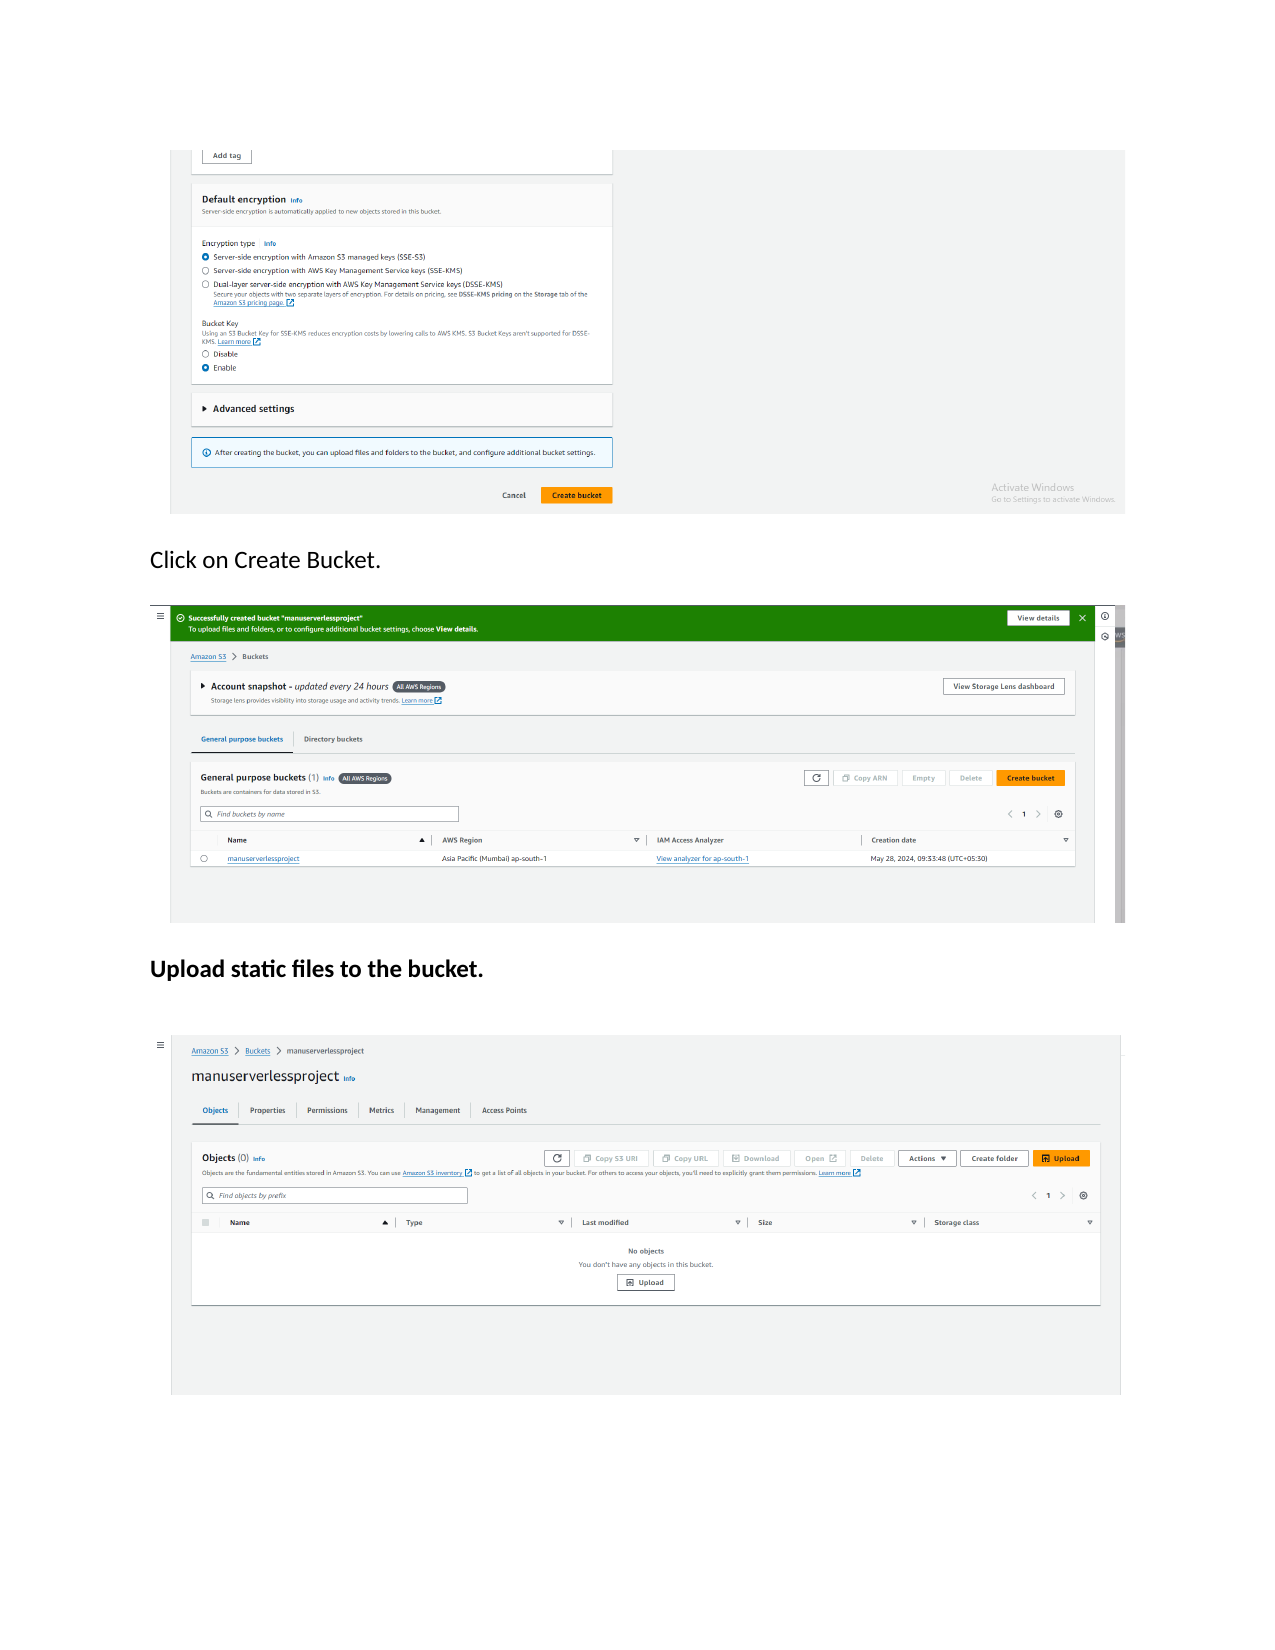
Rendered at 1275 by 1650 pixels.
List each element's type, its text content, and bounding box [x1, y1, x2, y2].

picture [150, 150, 1125, 514]
text Click on Create Bucket. [150, 544, 1125, 575]
picture [150, 1035, 1125, 1395]
picture [150, 605, 1125, 923]
text Upload static files to the bucket. [150, 953, 1125, 984]
